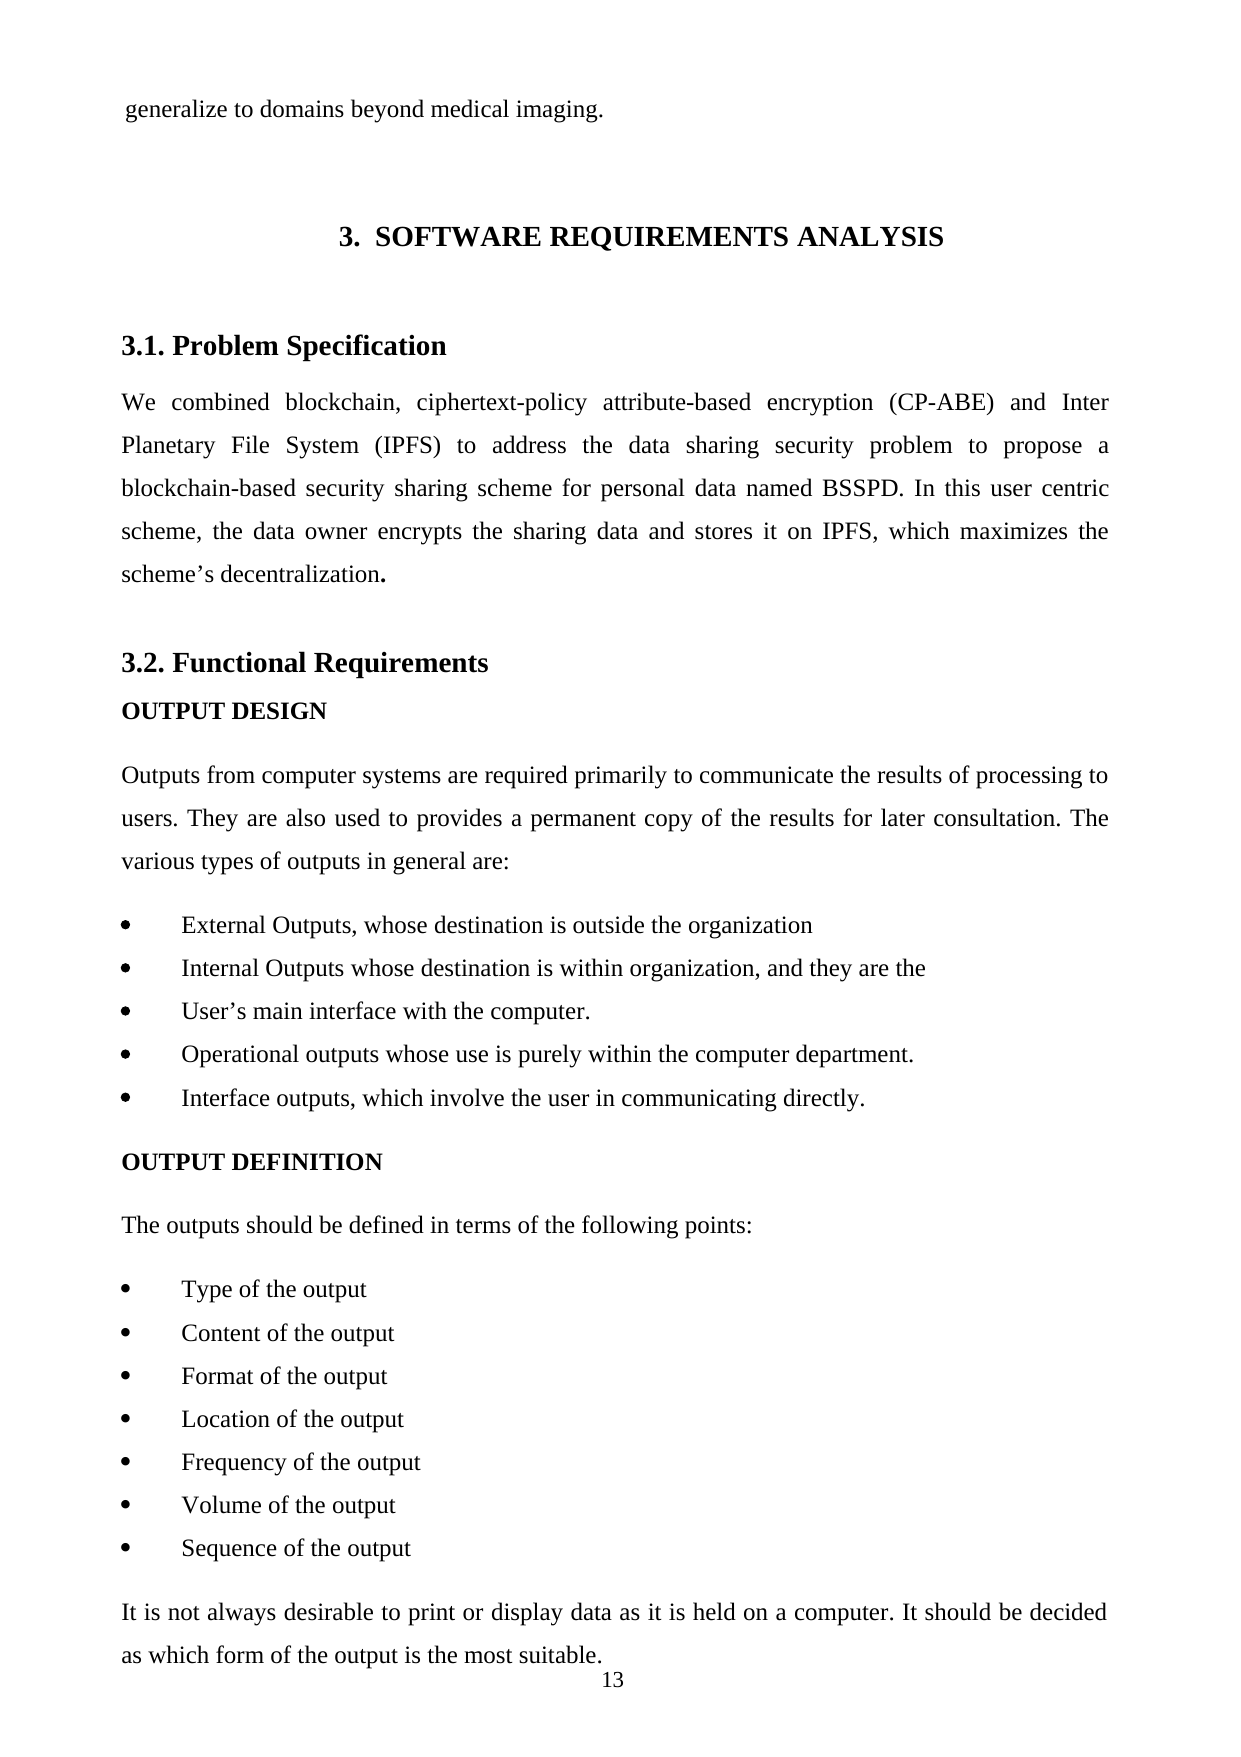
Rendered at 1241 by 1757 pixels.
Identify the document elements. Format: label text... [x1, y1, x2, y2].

subtitle We combined blockchain, ciphertext-policy attribute-based encryption (CP-ABE) and Inter Planetary File System (IPFS) to address the data sharing security problem to propose a blockchain-based security sharing scheme for personal data named BSSPD. In this user centric scheme, the data owner encrypts the sharing data and stores it on IPFS, which maximizes the scheme’s decentralization. [121, 387, 1110, 588]
text Outputs from computer systems are required primarily to communicate the results of processing to users. They are also used to provides a permanent copy of the results for later consultation. The various types of outputs in general are: [121, 760, 1110, 875]
list User’s main interface with the computer. [121, 996, 1110, 1025]
list Volume of the output [121, 1490, 1110, 1519]
text 3.2. Functional Requirements [121, 646, 1110, 679]
list Location of the output [121, 1404, 1110, 1433]
list Operational outputs whose use is purely within the computer department. [121, 1039, 1110, 1068]
list Content of the output [121, 1318, 1110, 1346]
list Type of the output [121, 1274, 1110, 1303]
text OUTPUT DEFINITION [121, 1147, 1110, 1175]
subtitle 3.1. Problem Specification [121, 328, 1110, 362]
list Sequence of the output [121, 1533, 1110, 1562]
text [125, 94, 1110, 122]
text The outputs should be defined in terms of the following points: [121, 1211, 1110, 1239]
list Format of the output [121, 1361, 1110, 1389]
list Internal Outputs whose destination is within organization, and they are the [121, 953, 1110, 982]
list External Outputs, whose destination is outside the organization [121, 910, 1110, 939]
list Frequency of the output [121, 1447, 1110, 1476]
text OUTPUT DESIGN [121, 696, 1110, 725]
text 3. SOFTWARE REQUIREMENTS ANALYSIS [256, 219, 1141, 253]
text It is not always desirable to print or display data as it is held on a computer. It should be decided as which form of the output is the most suitable. [121, 1597, 1110, 1669]
list Interface outputs, which involve the user in communicating directly. [121, 1083, 1110, 1111]
